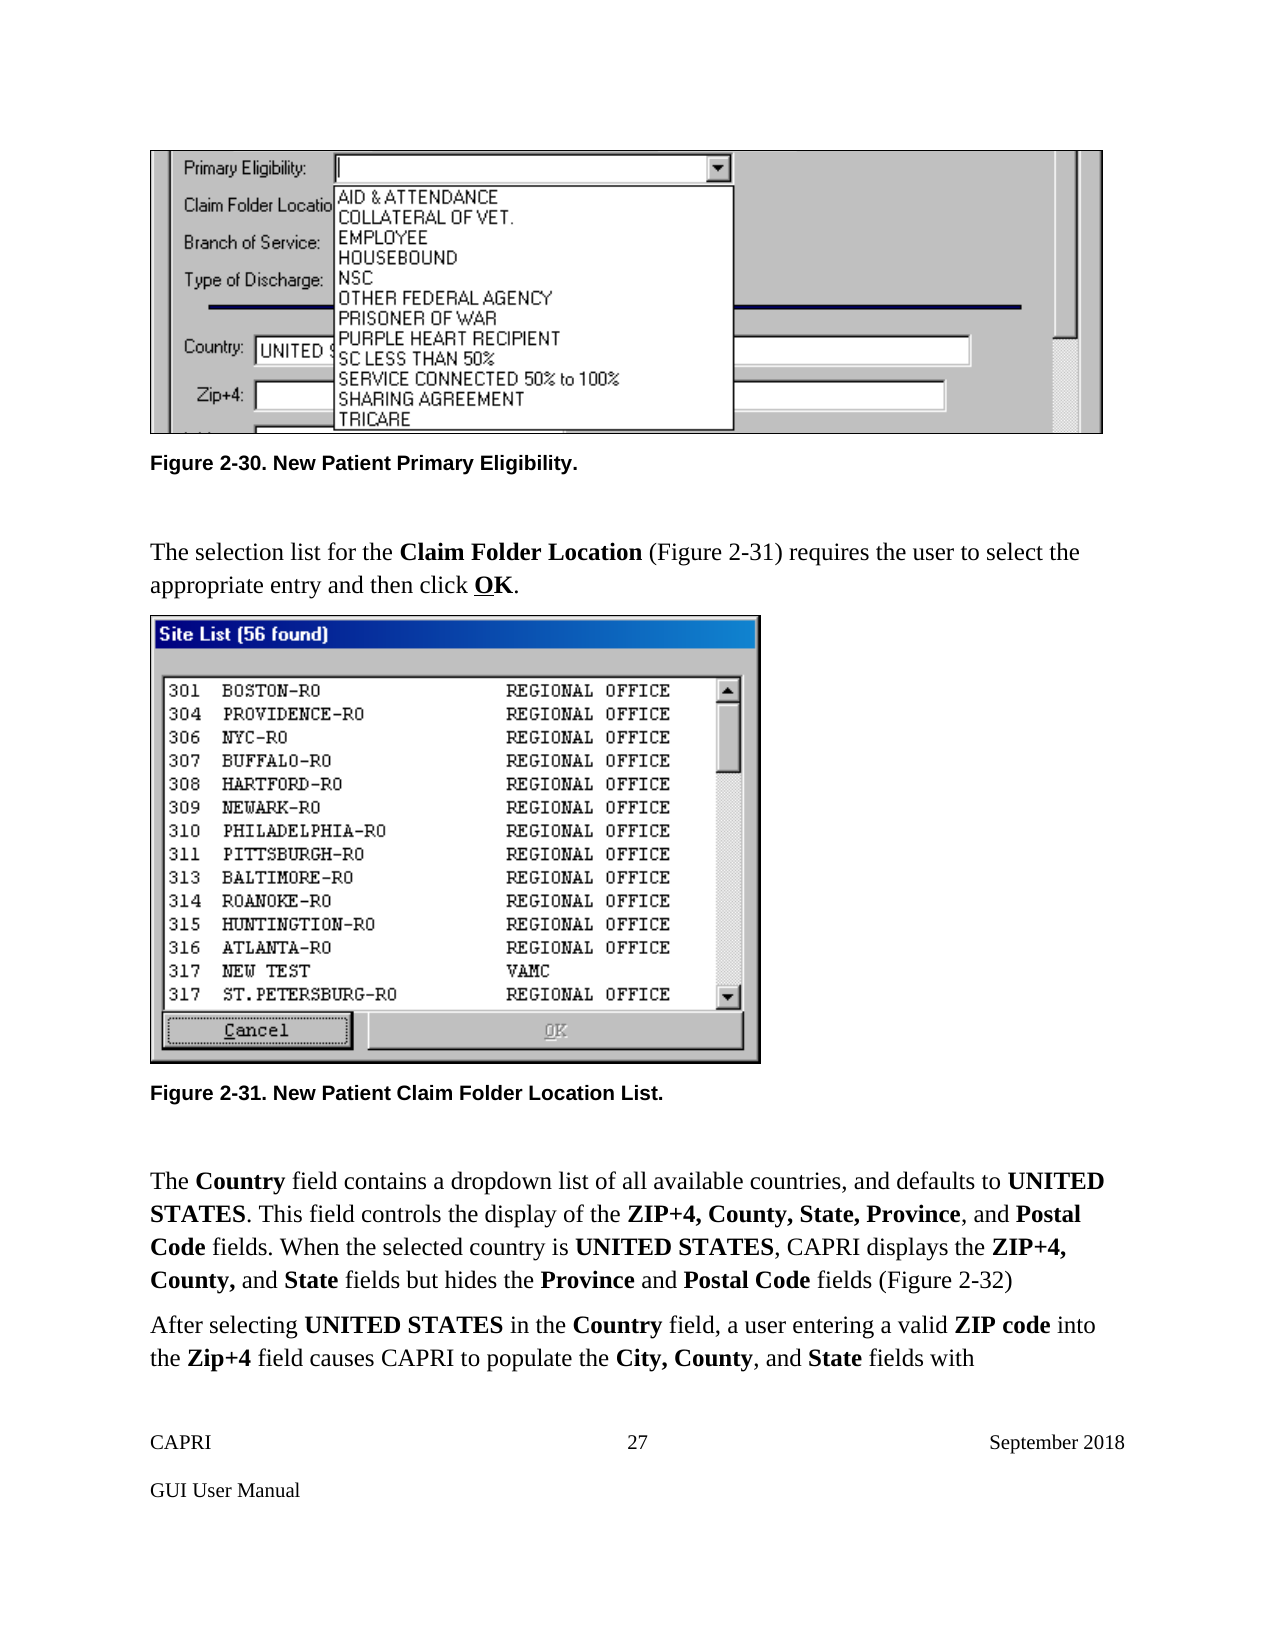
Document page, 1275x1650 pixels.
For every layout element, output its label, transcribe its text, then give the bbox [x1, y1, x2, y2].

picture [151, 616, 760, 1063]
picture [151, 151, 1102, 433]
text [150, 1311, 1125, 1372]
